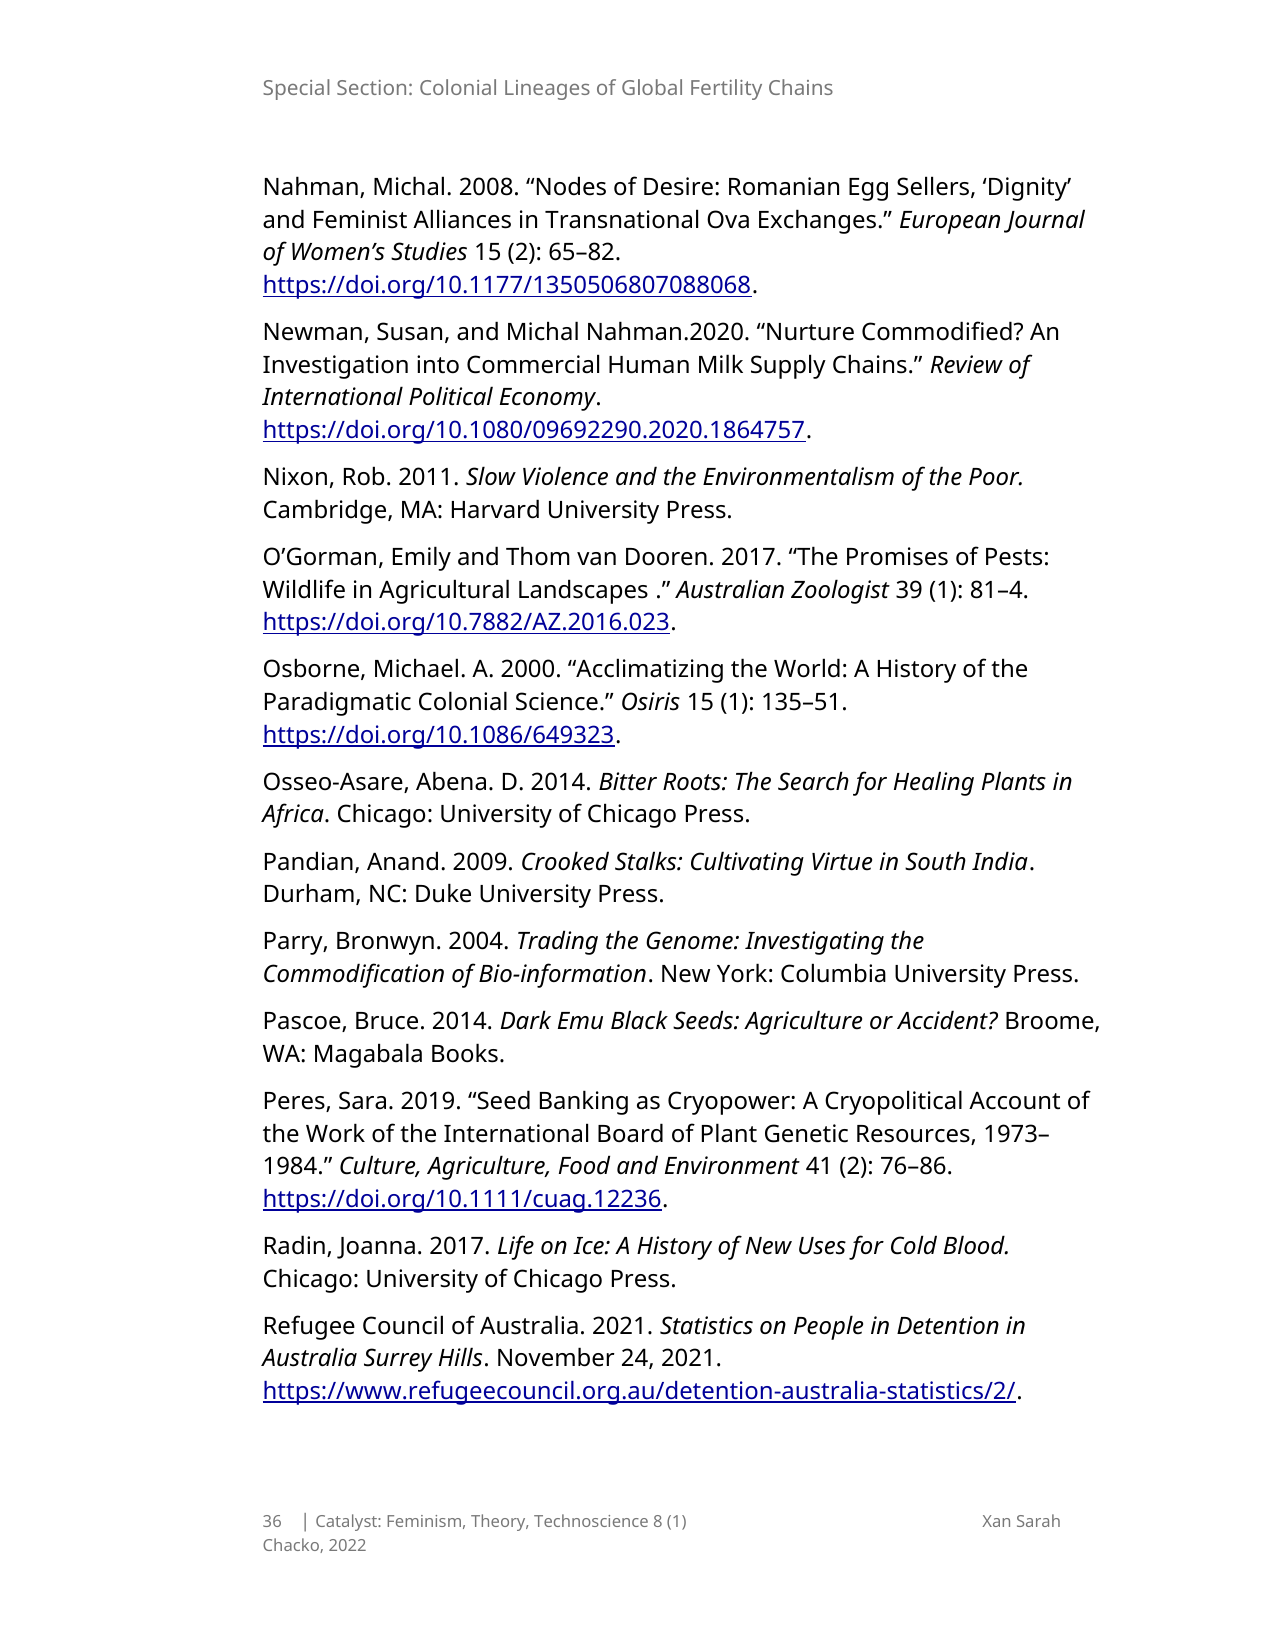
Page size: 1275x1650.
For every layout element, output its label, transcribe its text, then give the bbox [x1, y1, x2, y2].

text Newman, Susan, and Michal Nahman.2020. “Nurture Commodified? An Investigation into Commercial Human Milk Supply Chains.” Review of International Political Economy. https://doi.org/10.1080/09692290.2020.1864757. [262, 315, 1106, 445]
text Pascoe, Bruce. 2014. Dark Emu Black Seeds: Agriculture or Accident? Broome, WA: Magabala Books. [262, 1004, 1106, 1069]
text Osseo-Asare, Abena. D. 2014. Bitter Roots: The Search for Healing Plants in Africa. Chicago: University of Chicago Press. [262, 764, 1106, 830]
text Pandian, Anand. 2009. Crooked Stalks: Cultivating Virtue in South India. Durham, NC: Duke University Press. [262, 844, 1106, 909]
text Osborne, Michael. A. 2000. “Acclimatizing the World: A History of the Paradigmatic Colonial Science.” Osiris 15 (1): 135–51. https://doi.org/10.1086/649323. [262, 652, 1106, 750]
text O’Gorman, Emily and Thom van Dooren. 2017. “The Promises of Pests: Wildlife in Agricultural Landscapes .” Australian Zoologist 39 (1): 81–4. https://doi.org/10.7882/AZ.2016.023. [262, 540, 1106, 638]
text Radin, Joanna. 2017. Life on Ice: A History of New Uses for Cold Blood. Chicago: University of Chicago Press. [262, 1229, 1106, 1294]
text Nixon, Rob. 2011. Slow Violence and the Environmentalism of the Poor. Cambridge, MA: Harvard University Press. [262, 460, 1106, 525]
text Nahman, Michal. 2008. “Nodes of Desire: Romanian Egg Sellers, ‘Dignity’ and Feminist Alliances in Transnational Ova Exchanges.” European Journal of Women’s Studies 15 (2): 65–82. https://doi.org/10.1177/1350506807088068. [262, 170, 1106, 300]
text Parry, Bronwyn. 2004. Trading the Genome: Investigating the Commodification of Bio-information. New York: Columbia University Press. [262, 924, 1106, 989]
text Peres, Sara. 2019. “Seed Banking as Cryopower: A Cryopolitical Account of the Work of the International Board of Plant Genetic Resources, 1973–1984.” Culture, Agriculture, Food and Environment 41 (2): 76–86. https://doi.org/10.1111/cuag.12236. [262, 1084, 1106, 1214]
text Refugee Council of Australia. 2021. Statistics on People in Detention in Australia Surrey Hills. November 24, 2021. https://www.refugeecouncil.org.au/detention-australia-statistics/2/. [262, 1308, 1106, 1406]
